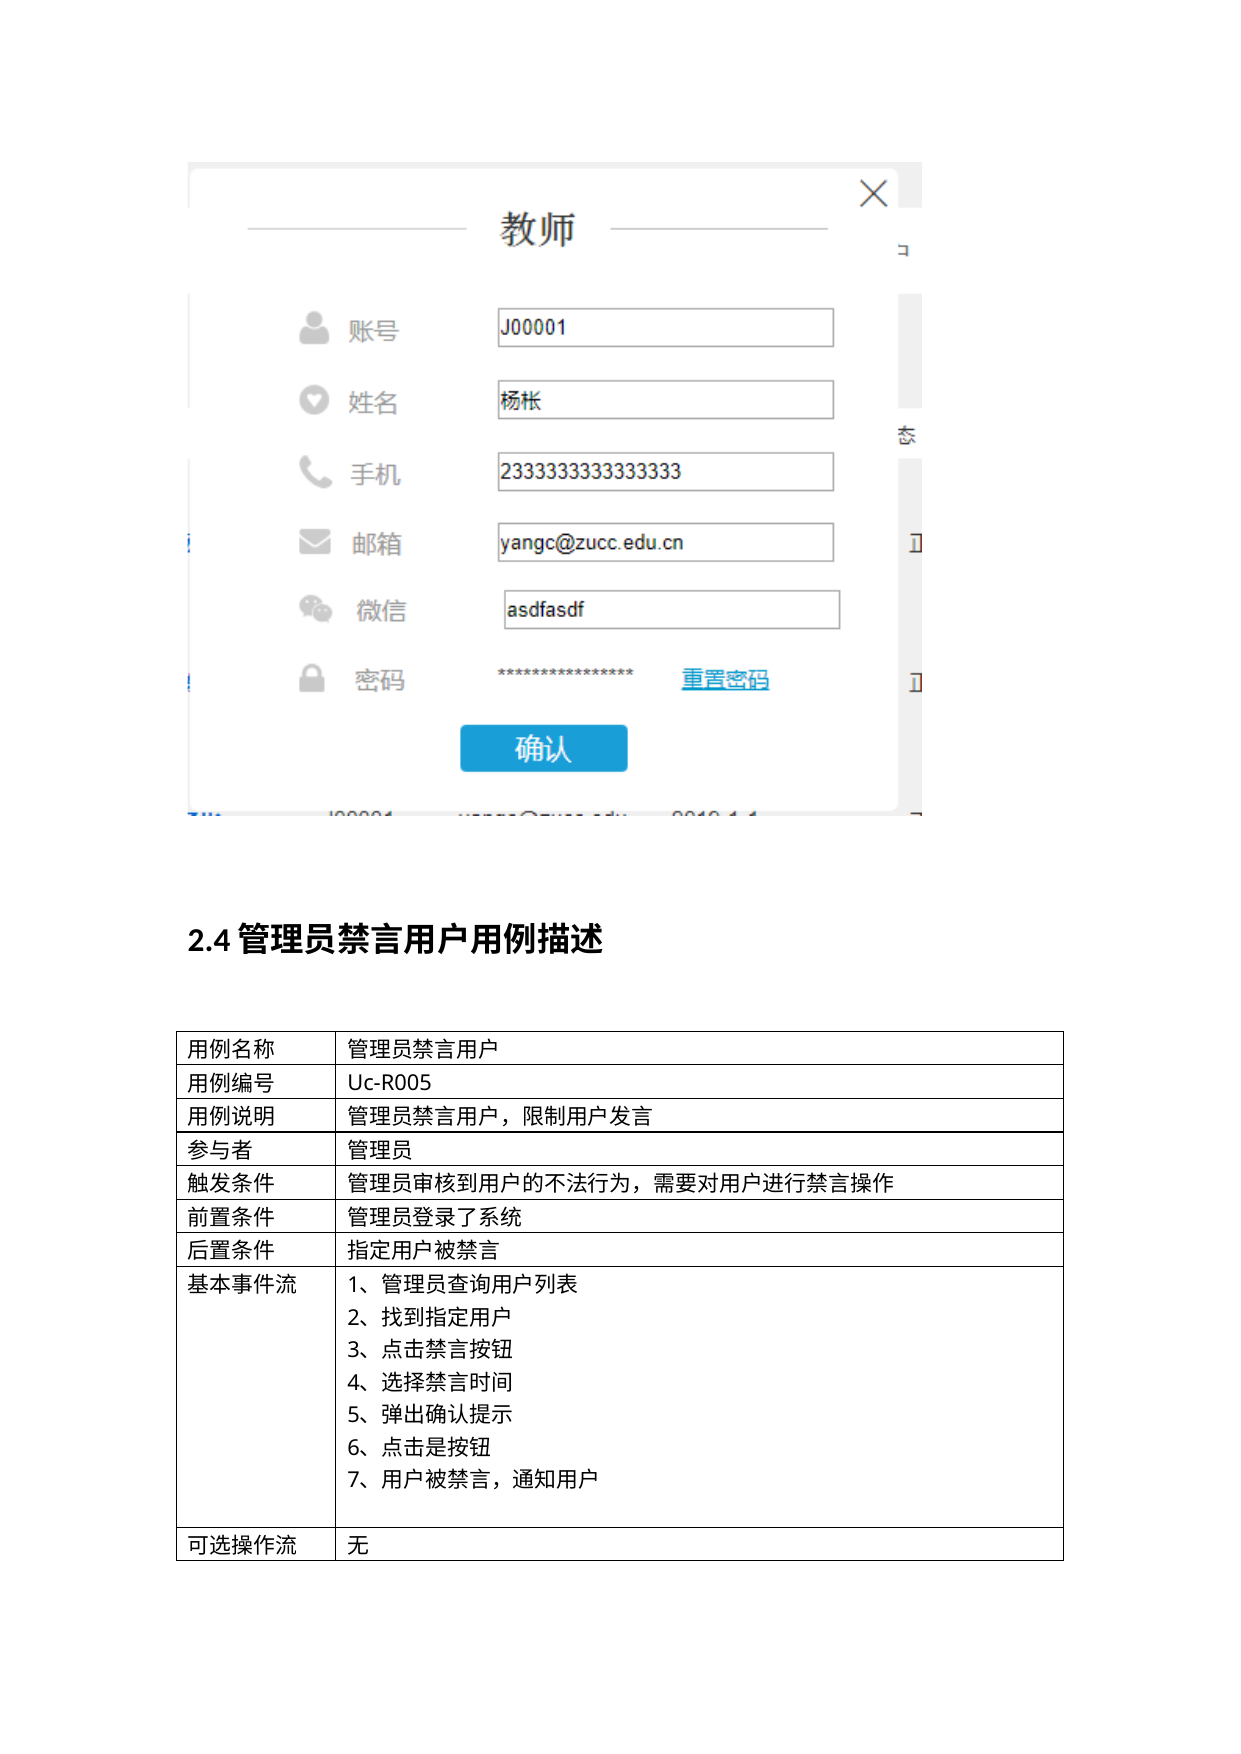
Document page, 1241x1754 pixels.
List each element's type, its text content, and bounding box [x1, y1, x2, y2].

table_cell 管理员审核到用户的不法行为，需要对用户进行禁言操作 [336, 1166, 1063, 1198]
table_cell 指定用户被禁言 [336, 1233, 1063, 1266]
table_header 用例名称 [177, 1032, 335, 1064]
table_cell 用例说明 [177, 1099, 335, 1131]
table_cell 1、管理员查询用户列表 2、找到指定用户 3、点击禁言按钮 4、选择禁言时间 5、弹出确认提示 6、点击是按钮 7、用户被禁言，通知用户 [336, 1267, 1063, 1527]
table_cell 用例编号 [177, 1065, 335, 1098]
table_cell Uc-R005 [336, 1065, 1063, 1098]
table_cell 后置条件 [177, 1233, 335, 1266]
table_cell 管理员 [336, 1133, 1063, 1165]
table_cell 前置条件 [177, 1200, 335, 1232]
table_cell 管理员登录了系统 [336, 1200, 1063, 1232]
table_cell 可选操作流 [177, 1528, 335, 1560]
table_cell 触发条件 [177, 1166, 335, 1198]
table_header 管理员禁言用户 [336, 1032, 1063, 1064]
table_cell 管理员禁言用户，限制用户发言 [336, 1099, 1063, 1131]
subtitle 2.4管理员禁言用户用例描述 [187, 904, 1053, 969]
picture [187, 162, 922, 816]
table_cell 无 [336, 1528, 1063, 1560]
table_cell 参与者 [177, 1133, 335, 1165]
table_cell 基本事件流 [177, 1267, 335, 1527]
